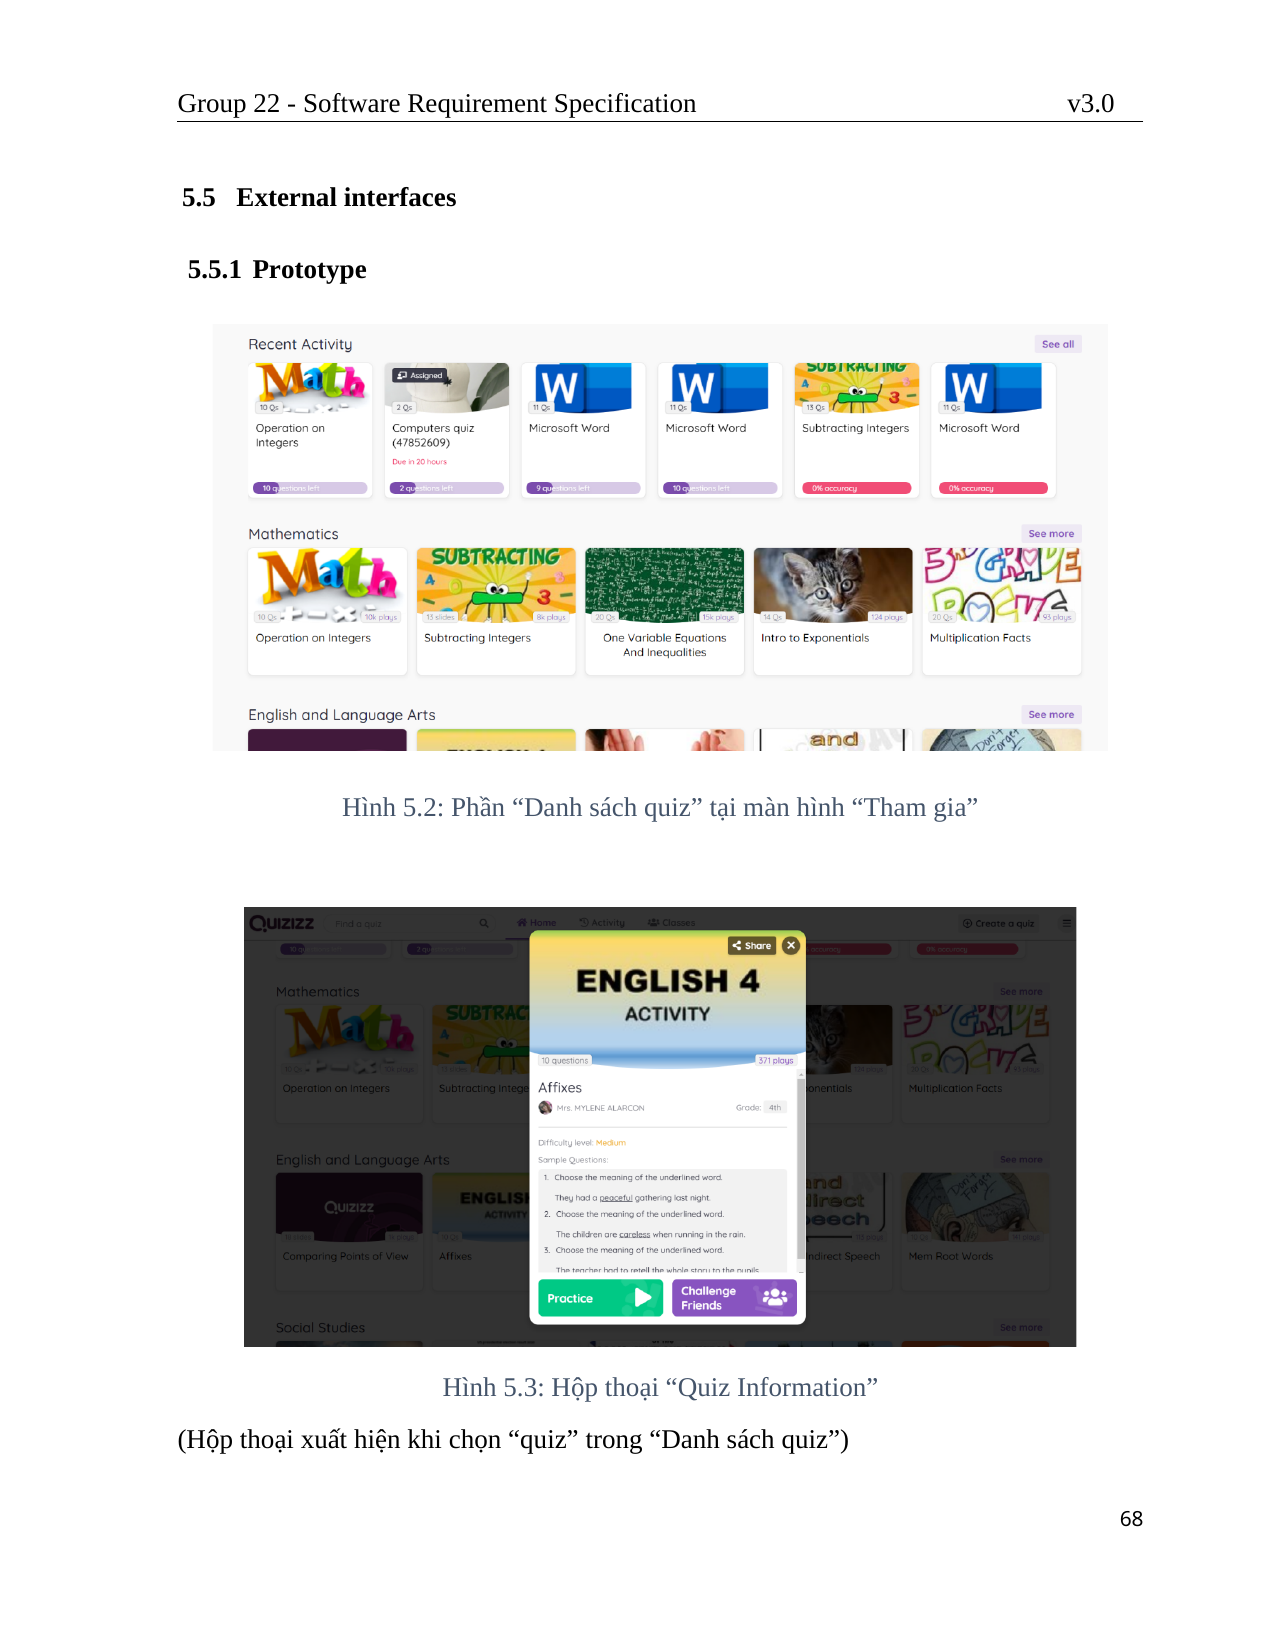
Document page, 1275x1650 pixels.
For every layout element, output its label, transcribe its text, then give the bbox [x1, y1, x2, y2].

text Hình 5.3: Hộp thoại “Quiz Information” [177, 1371, 1143, 1402]
text Hình 5.2: Phần “Danh sách quiz” tại màn hình “Tham gia” [177, 791, 1143, 822]
list Prototype [215, 253, 1143, 284]
list External interfaces [199, 181, 1143, 213]
text (Hộp thoại xuất hiện khi chọn “quiz” trong “Danh sách quiz”) [177, 1423, 1143, 1454]
picture [244, 907, 1077, 1347]
picture [212, 324, 1108, 751]
